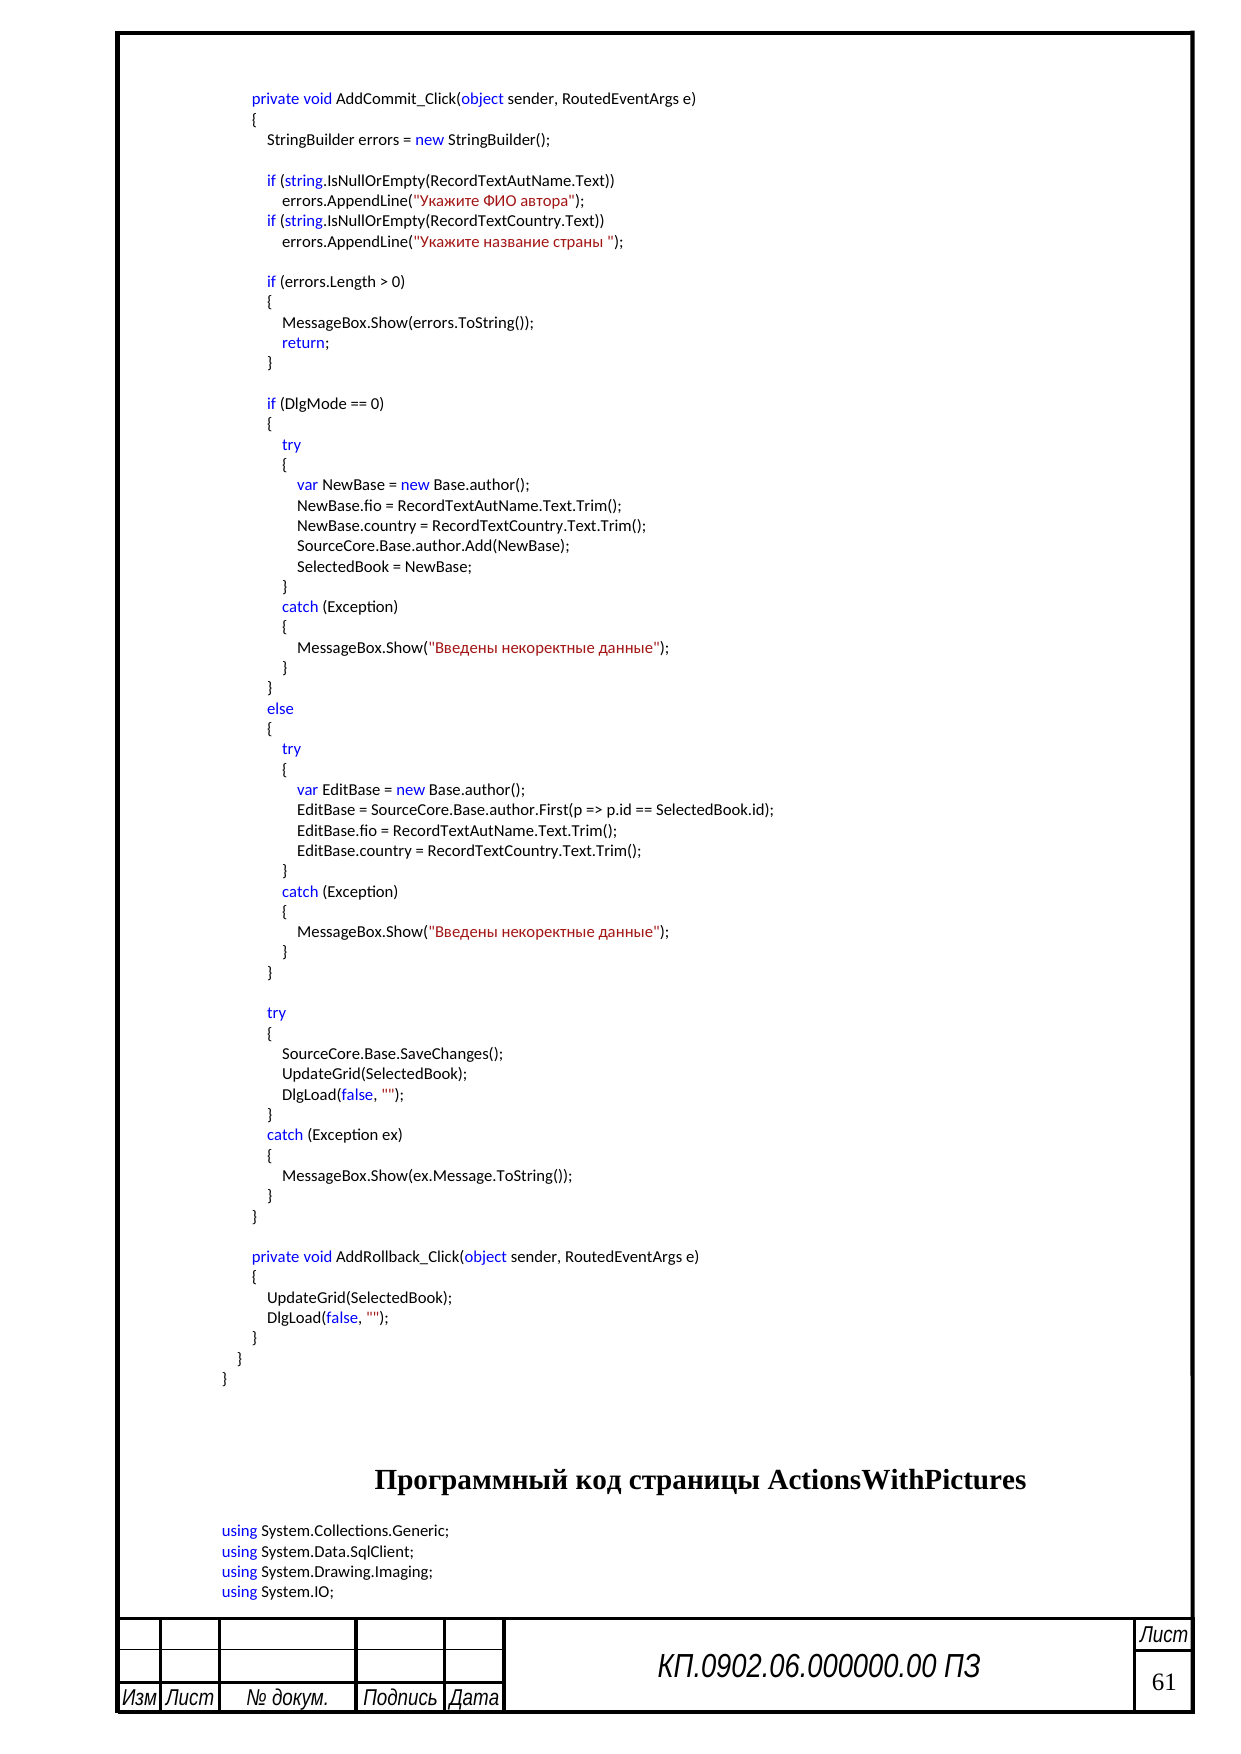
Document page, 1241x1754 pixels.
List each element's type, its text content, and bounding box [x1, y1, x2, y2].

text private void AddRollback_Click(object sender, RoutedEventArgs e) [148, 1246, 1164, 1267]
text } [148, 1186, 1164, 1206]
text catch (Exception ex) [148, 1124, 1164, 1145]
text } [148, 962, 1164, 982]
text Программный код страницы ActionsWithPictures [236, 1462, 1164, 1496]
text } [148, 942, 1164, 962]
text } [148, 1368, 1164, 1389]
text return; [148, 332, 1164, 353]
text if (errors.Length > 0) [148, 271, 1164, 292]
text if (string.IsNullOrEmpty(RecordTextAutName.Text)) [148, 170, 1164, 190]
text { [148, 414, 1164, 434]
text EditBase.country = RecordTextCountry.Text.Trim(); [148, 840, 1164, 861]
text { [148, 718, 1164, 739]
text try [148, 434, 1164, 454]
text var NewBase = new Base.author(); [148, 474, 1164, 495]
text NewBase.country = RecordTextCountry.Text.Trim(); [148, 515, 1164, 536]
text } [148, 1328, 1164, 1348]
text } [148, 1104, 1164, 1124]
text { [148, 292, 1164, 312]
text StringBuilder errors = new StringBuilder(); [148, 129, 1164, 149]
text SourceCore.Base.SaveChanges(); [148, 1043, 1164, 1064]
text } [148, 1348, 1164, 1368]
text { [148, 454, 1164, 474]
text errors.AppendLine("Укажите название страны "); [148, 231, 1164, 251]
text EditBase.fio = RecordTextAutName.Text.Trim(); [148, 820, 1164, 840]
text catch (Exception) [148, 881, 1164, 901]
text using System.Data.SqlClient; [148, 1541, 1164, 1561]
text { [148, 1267, 1164, 1287]
text MessageBox.Show(ex.Message.ToString()); [148, 1165, 1164, 1186]
text UpdateGrid(SelectedBook); [148, 1064, 1164, 1084]
text MessageBox.Show("Введены некоректные данные"); [148, 921, 1164, 942]
text } [148, 353, 1164, 373]
text MessageBox.Show("Введены некоректные данные"); [148, 637, 1164, 657]
text else [148, 698, 1164, 718]
text SourceCore.Base.author.Add(NewBase); [148, 536, 1164, 556]
text errors.AppendLine("Укажите ФИО автора"); [148, 190, 1164, 211]
text var EditBase = new Base.author(); [148, 779, 1164, 799]
text EditBase = SourceCore.Base.author.First(p => p.id == SelectedBook.id); [148, 799, 1164, 820]
text private void AddCommit_Click(object sender, RoutedEventArgs e) [148, 89, 1164, 109]
text SelectedBook = NewBase; [148, 556, 1164, 576]
text NewBase.fio = RecordTextAutName.Text.Trim(); [148, 495, 1164, 515]
text { [148, 759, 1164, 779]
text } [148, 678, 1164, 698]
text } [148, 861, 1164, 881]
text { [148, 1023, 1164, 1043]
text } [148, 1206, 1164, 1226]
text MessageBox.Show(errors.ToString()); [148, 312, 1164, 332]
text if (string.IsNullOrEmpty(RecordTextCountry.Text)) [148, 211, 1164, 231]
text if (DlgMode == 0) [148, 393, 1164, 414]
text UpdateGrid(SelectedBook); [148, 1287, 1164, 1307]
text } [148, 657, 1164, 678]
text } [148, 576, 1164, 596]
text DlgLoad(false, ""); [148, 1084, 1164, 1104]
text try [148, 1003, 1164, 1023]
text try [148, 739, 1164, 759]
text { [148, 617, 1164, 637]
text { [148, 1145, 1164, 1165]
text { [148, 109, 1164, 129]
text { [148, 901, 1164, 921]
text using System.Drawing.Imaging; [148, 1561, 1164, 1582]
text using System.IO; [148, 1582, 1164, 1602]
text catch (Exception) [148, 596, 1164, 617]
text using System.Collections.Generic; [148, 1521, 1164, 1541]
text DlgLoad(false, ""); [148, 1307, 1164, 1328]
